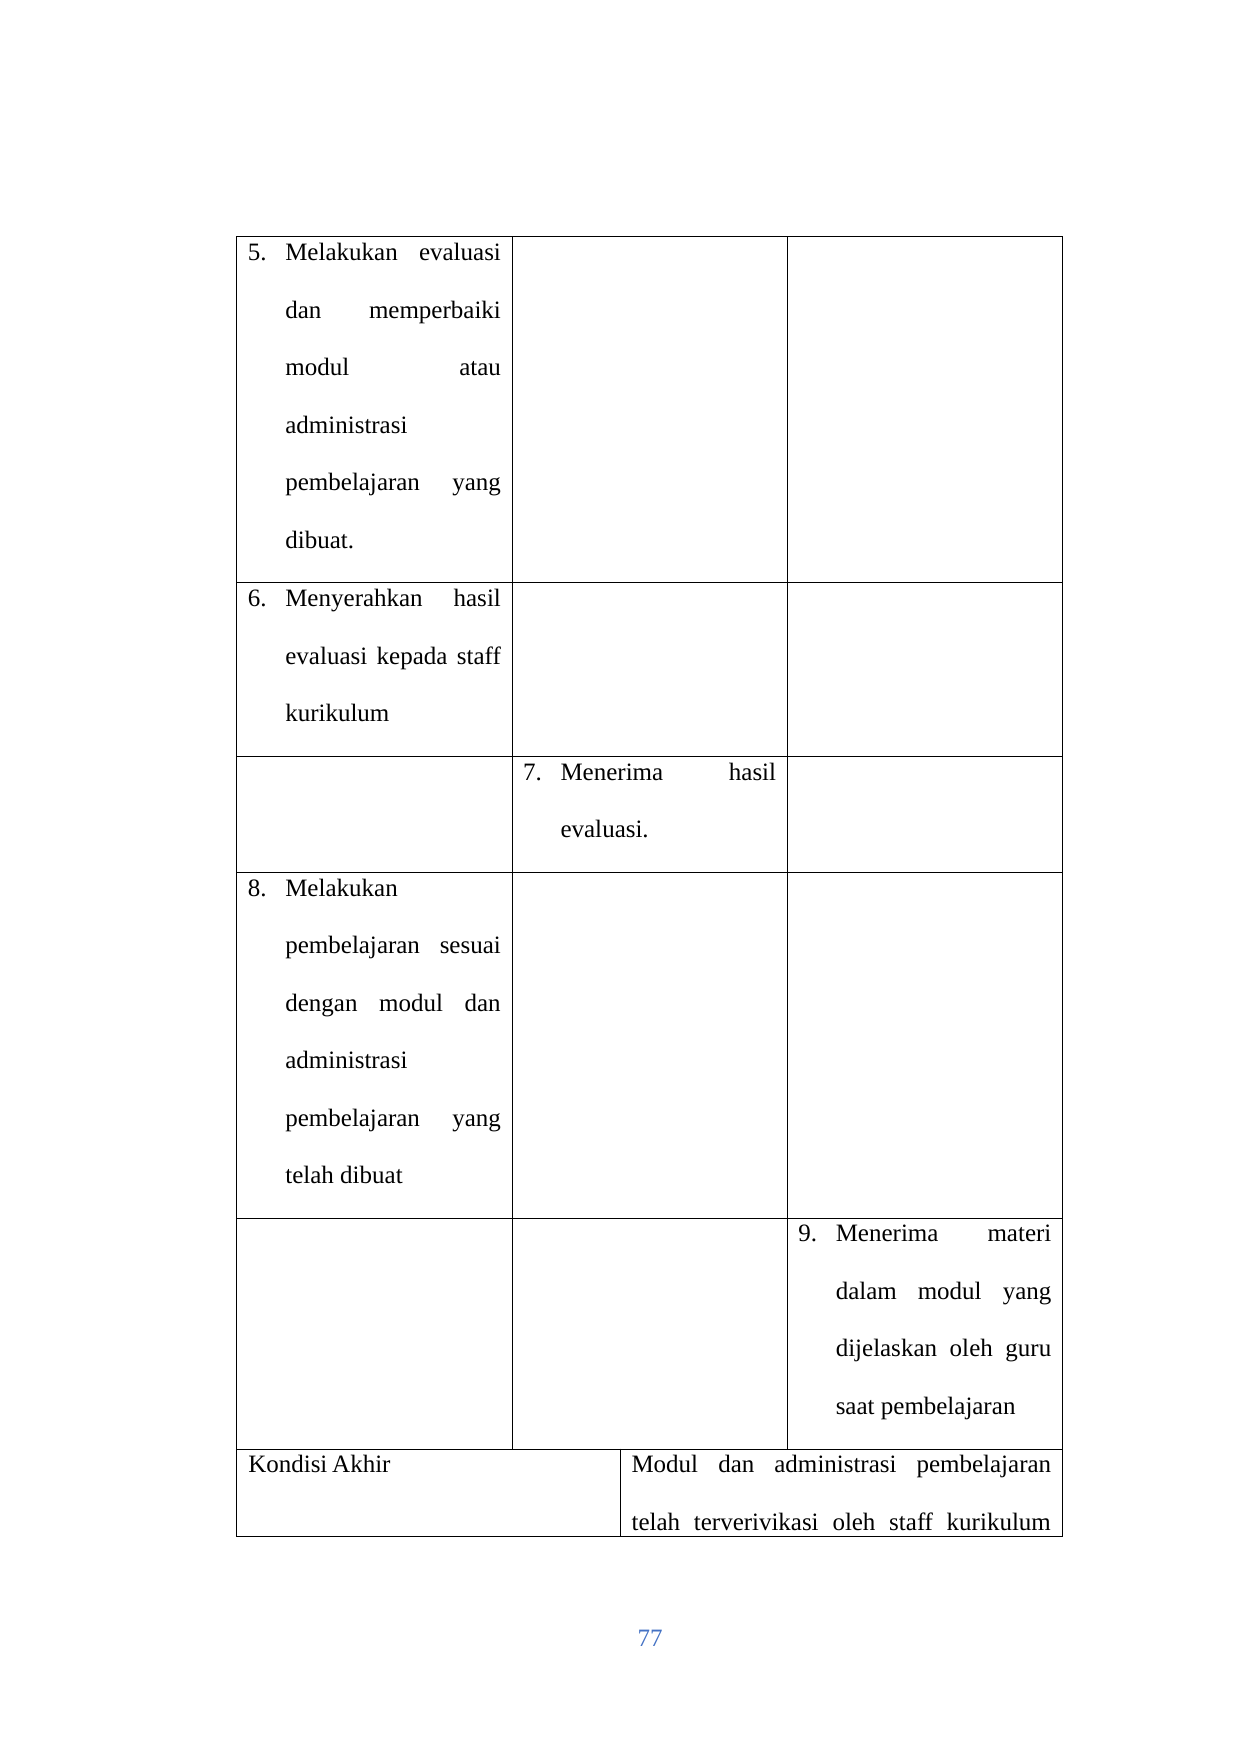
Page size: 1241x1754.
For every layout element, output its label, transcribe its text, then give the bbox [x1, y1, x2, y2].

table_cell [237, 757, 512, 872]
table_cell Melakukan pembelajaran sesuai dengan modul dan administrasi pembelajaran yang telah dibuat [237, 873, 512, 1217]
table_cell [788, 237, 1062, 582]
table_cell [513, 237, 787, 582]
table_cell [621, 1450, 1062, 1536]
table_cell [513, 873, 787, 1217]
table_cell [788, 873, 1062, 1217]
table_cell Menerima hasil evaluasi. [513, 757, 787, 872]
table_cell [788, 757, 1062, 872]
table_cell Menerima materi dalam modul yang dijelaskan oleh guru saat pembelajaran [788, 1219, 1062, 1448]
table_cell Kondisi Akhir [237, 1450, 620, 1536]
table_cell Menyerahkan hasil evaluasi kepada staff kurikulum [237, 583, 512, 756]
table_cell [513, 583, 787, 756]
table_cell [237, 1219, 512, 1448]
table_cell Melakukan evaluasi dan memperbaiki modul atau administrasi pembelajaran yang dibuat. [237, 237, 512, 582]
table_cell [788, 583, 1062, 756]
table_cell [513, 1219, 787, 1448]
